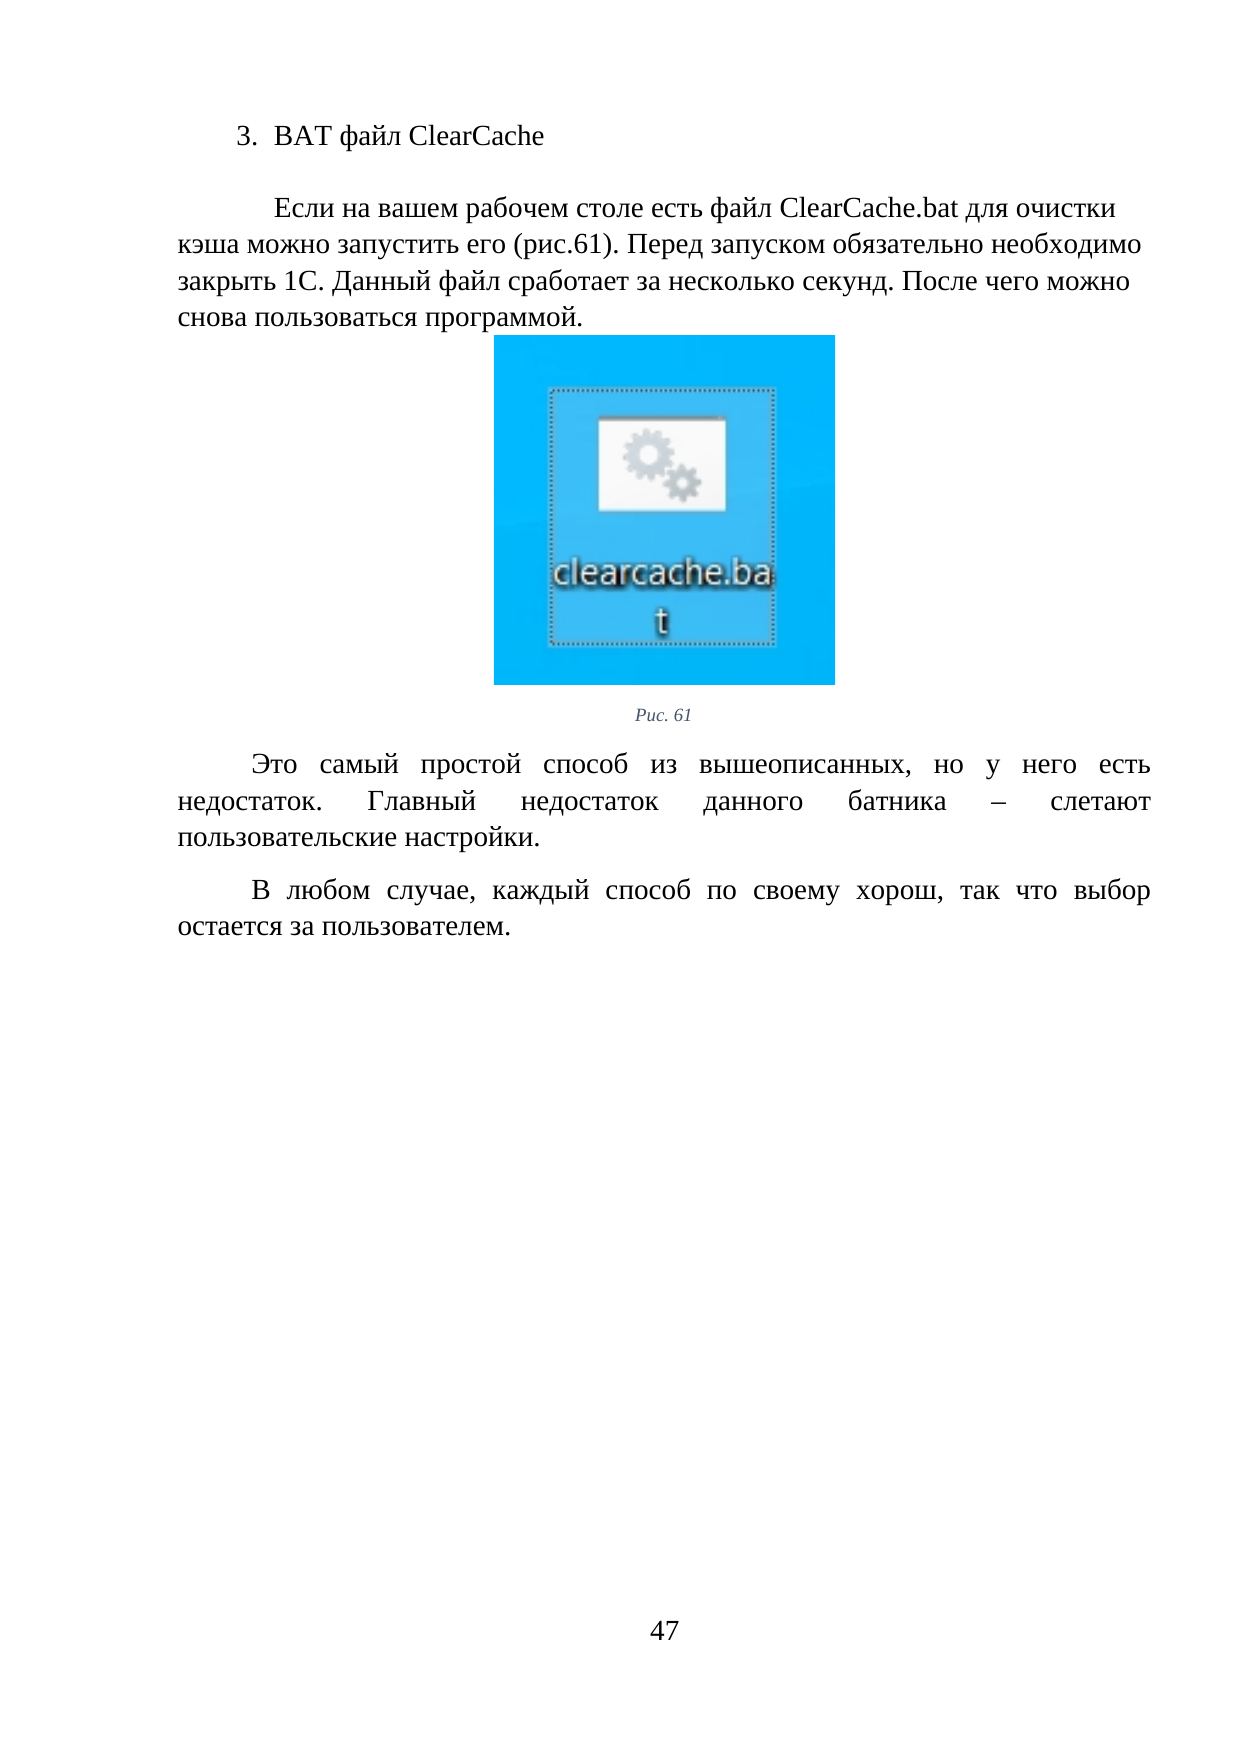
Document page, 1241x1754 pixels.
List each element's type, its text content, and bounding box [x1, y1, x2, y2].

text Это самый простой способ из вышеописанных, но у него есть недостаток. Главный недостаток данного батника – слетают пользовательские настройки. [177, 747, 1152, 852]
picture [548, 386, 778, 648]
list BAT файл ClearCache [236, 118, 1152, 152]
list Если на вашем рабочем столе есть файл ClearCache.bat для очистки кэша можно запустить его (рис.61). Перед запуском обязательно необходимо закрыть 1С. Данный файл сработает за несколько секунд. После чего можно снова пользоваться программой. [177, 190, 1152, 332]
text В любом случае, каждый способ по своему хорош, так что выбор остается за пользователем. [177, 872, 1152, 941]
